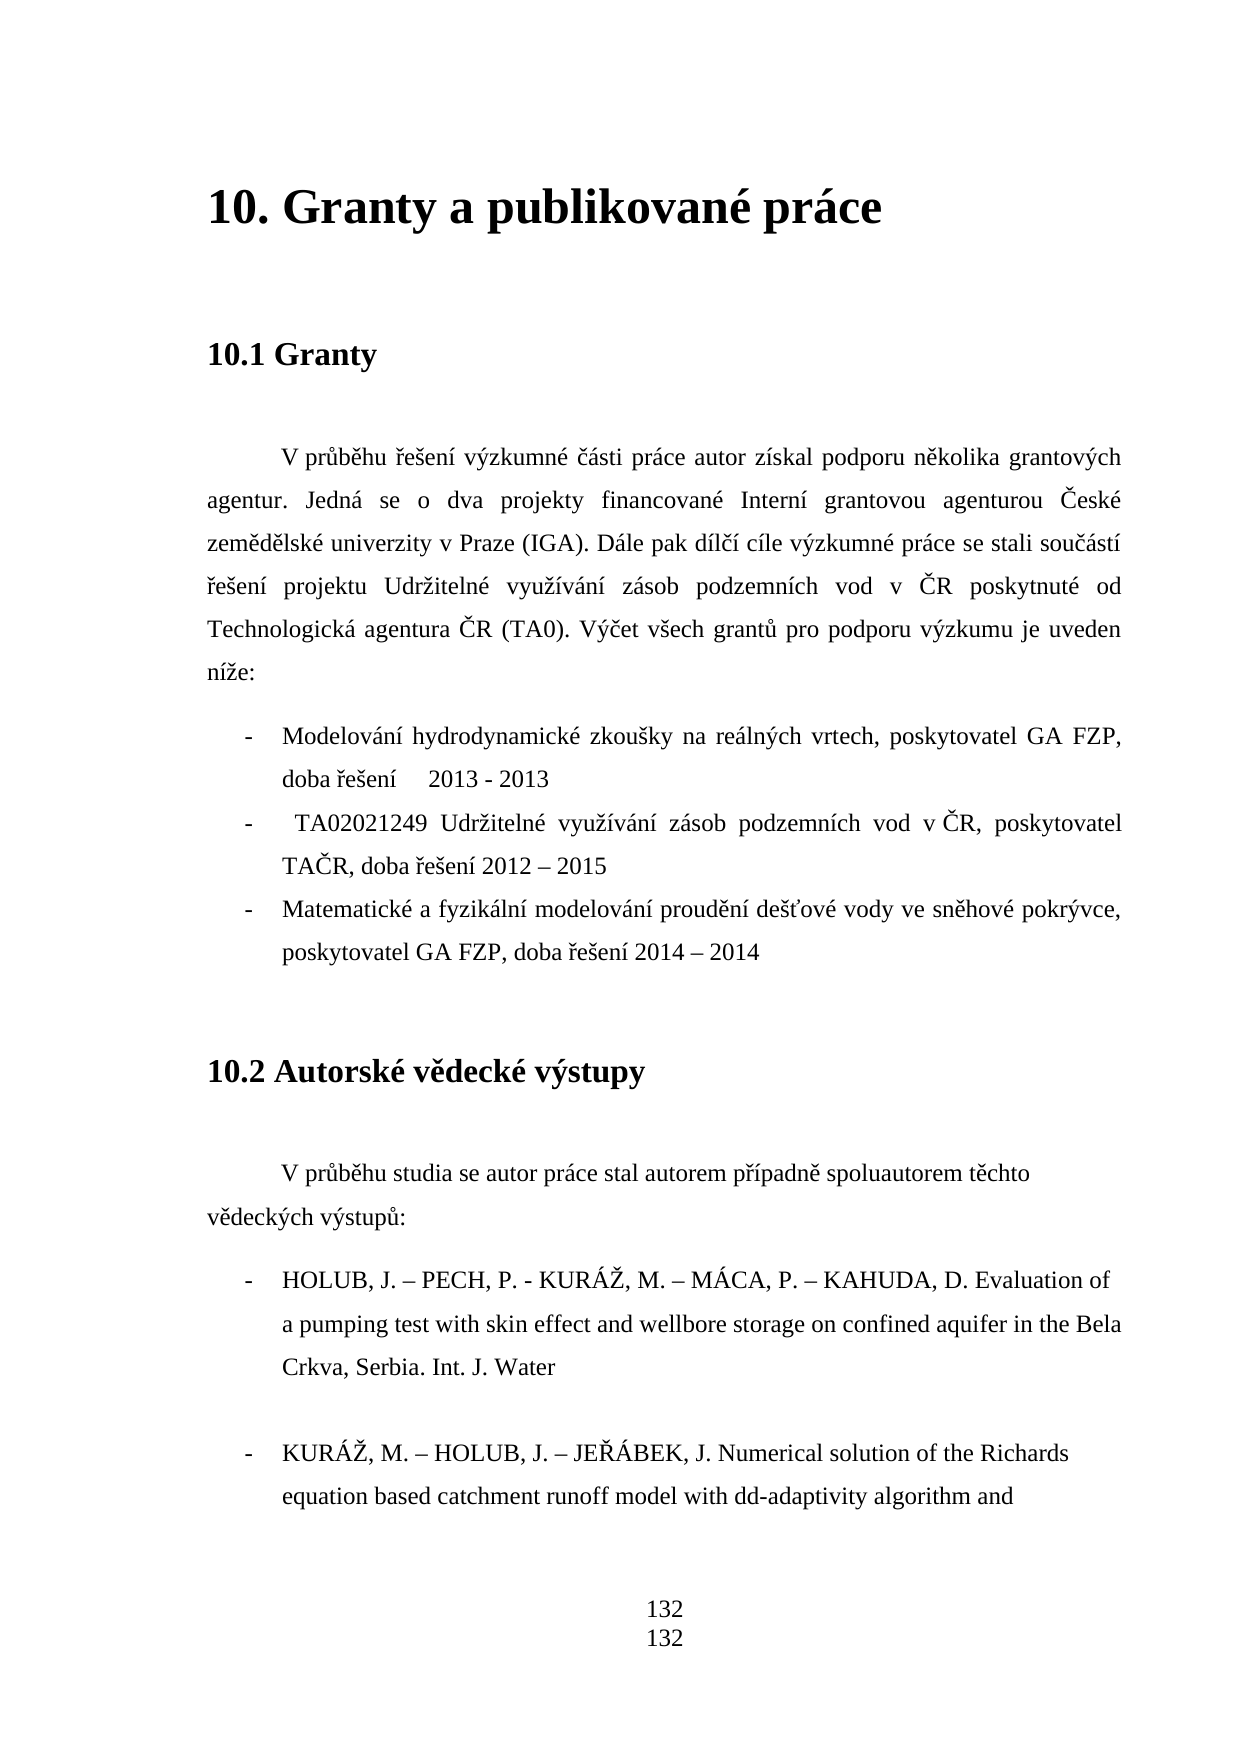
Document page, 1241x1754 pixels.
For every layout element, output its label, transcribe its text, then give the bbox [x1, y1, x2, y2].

list Matematické a fyzikální modelování proudění dešťové vody ve sněhové pokrývce, poskytovatel GA FZP, doba řešení 2014 – 2014 [244, 894, 1122, 966]
subtitle 10.2 Autorské vědecké výstupy [207, 1051, 1122, 1089]
text V průběhu řešení výzkumné části práce autor získal podporu několika grantových agentur. Jedná se o dva projekty financované Interní grantovou agenturou České zemědělské univerzity v Praze (IGA). Dále pak dílčí cíle výzkumné práce se stali součástí řešení projektu Udržitelné využívání zásob podzemních vod v ČR poskytnuté od Technologická agentura ČR (TA0). Výčet všech grantů pro podporu výzkumu je uveden níže: [207, 442, 1122, 686]
list HOLUB, J. – PECH, P. - KURÁŽ, M. – MÁCA, P. – KAHUDA, D. Evaluation of a pumping test with skin effect and wellbore storage on confined aquifer in the Bela Crkva, Serbia. Int. J. Water [244, 1266, 1122, 1381]
subtitle 10.1 Granty [207, 334, 1122, 373]
list TA02021249 Udržitelné využívání zásob podzemních vod v ČR, poskytovatel TAČR, doba řešení 2012 – 2015 [244, 808, 1122, 879]
text V průběhu studia se autor práce stal autorem případně spoluautorem těchto vědeckých výstupů: [207, 1158, 1122, 1230]
list Modelování hydrodynamické zkoušky na reálných vrtech, poskytovatel GA FZP, doba řešení 2013 - 2013 [244, 721, 1122, 793]
subtitle 10. Granty a publikované práce [207, 177, 1122, 235]
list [244, 1438, 1122, 1510]
